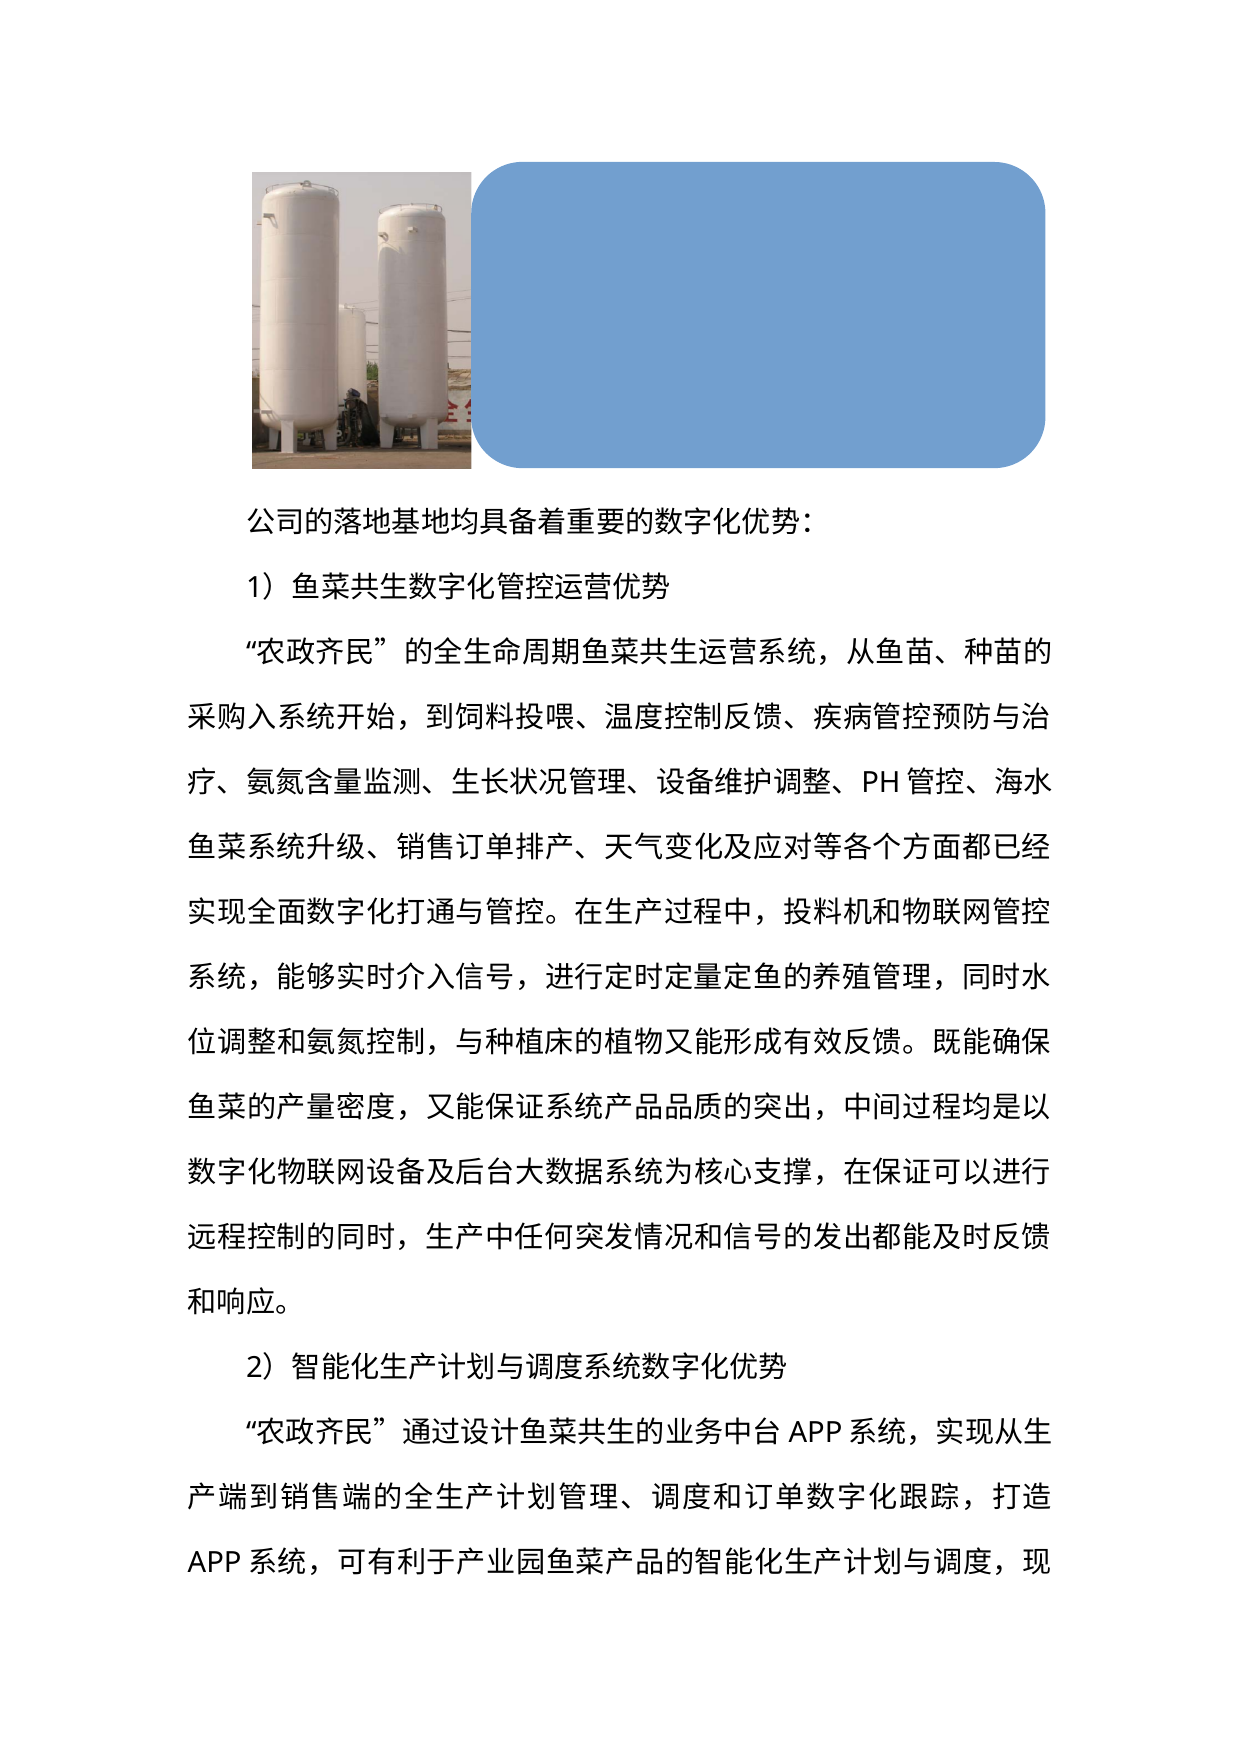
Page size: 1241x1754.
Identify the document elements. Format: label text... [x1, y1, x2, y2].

text “农政齐民”的全生命周期鱼菜共生运营系统，从鱼苗、种苗的采购入系统开始，到饲料投喂、温度控制反馈、疾病管控预防与治疗、氨氮含量监测、生长状况管理、设备维护调整、PH管控、海水鱼菜系统升级、销售订单排产、天气变化及应对等各个方面都已经实现全面数字化打通与管控。在生产过程中，投料机和物联网管控系统，能够实时介入信号，进行定时定量定鱼的养殖管理，同时水位调整和氨氮控制，与种植床的植物又能形成有效反馈。既能确保鱼菜的产量密度，又能保证系统产品品质的突出，中间过程均是以数字化物联网设备及后台大数据系统为核心支撑，在保证可以进行远程控制的同时，生产中任何突发情况和信号的发出都能及时反馈和响应。 [187, 617, 1053, 1332]
picture [252, 172, 472, 469]
text 公司的落地基地均具备着重要的数字化优势： [187, 487, 1053, 552]
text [187, 1397, 1053, 1592]
text 1）鱼菜共生数字化管控运营优势 [187, 552, 1053, 617]
text 2）智能化生产计划与调度系统数字化优势 [187, 1332, 1053, 1397]
